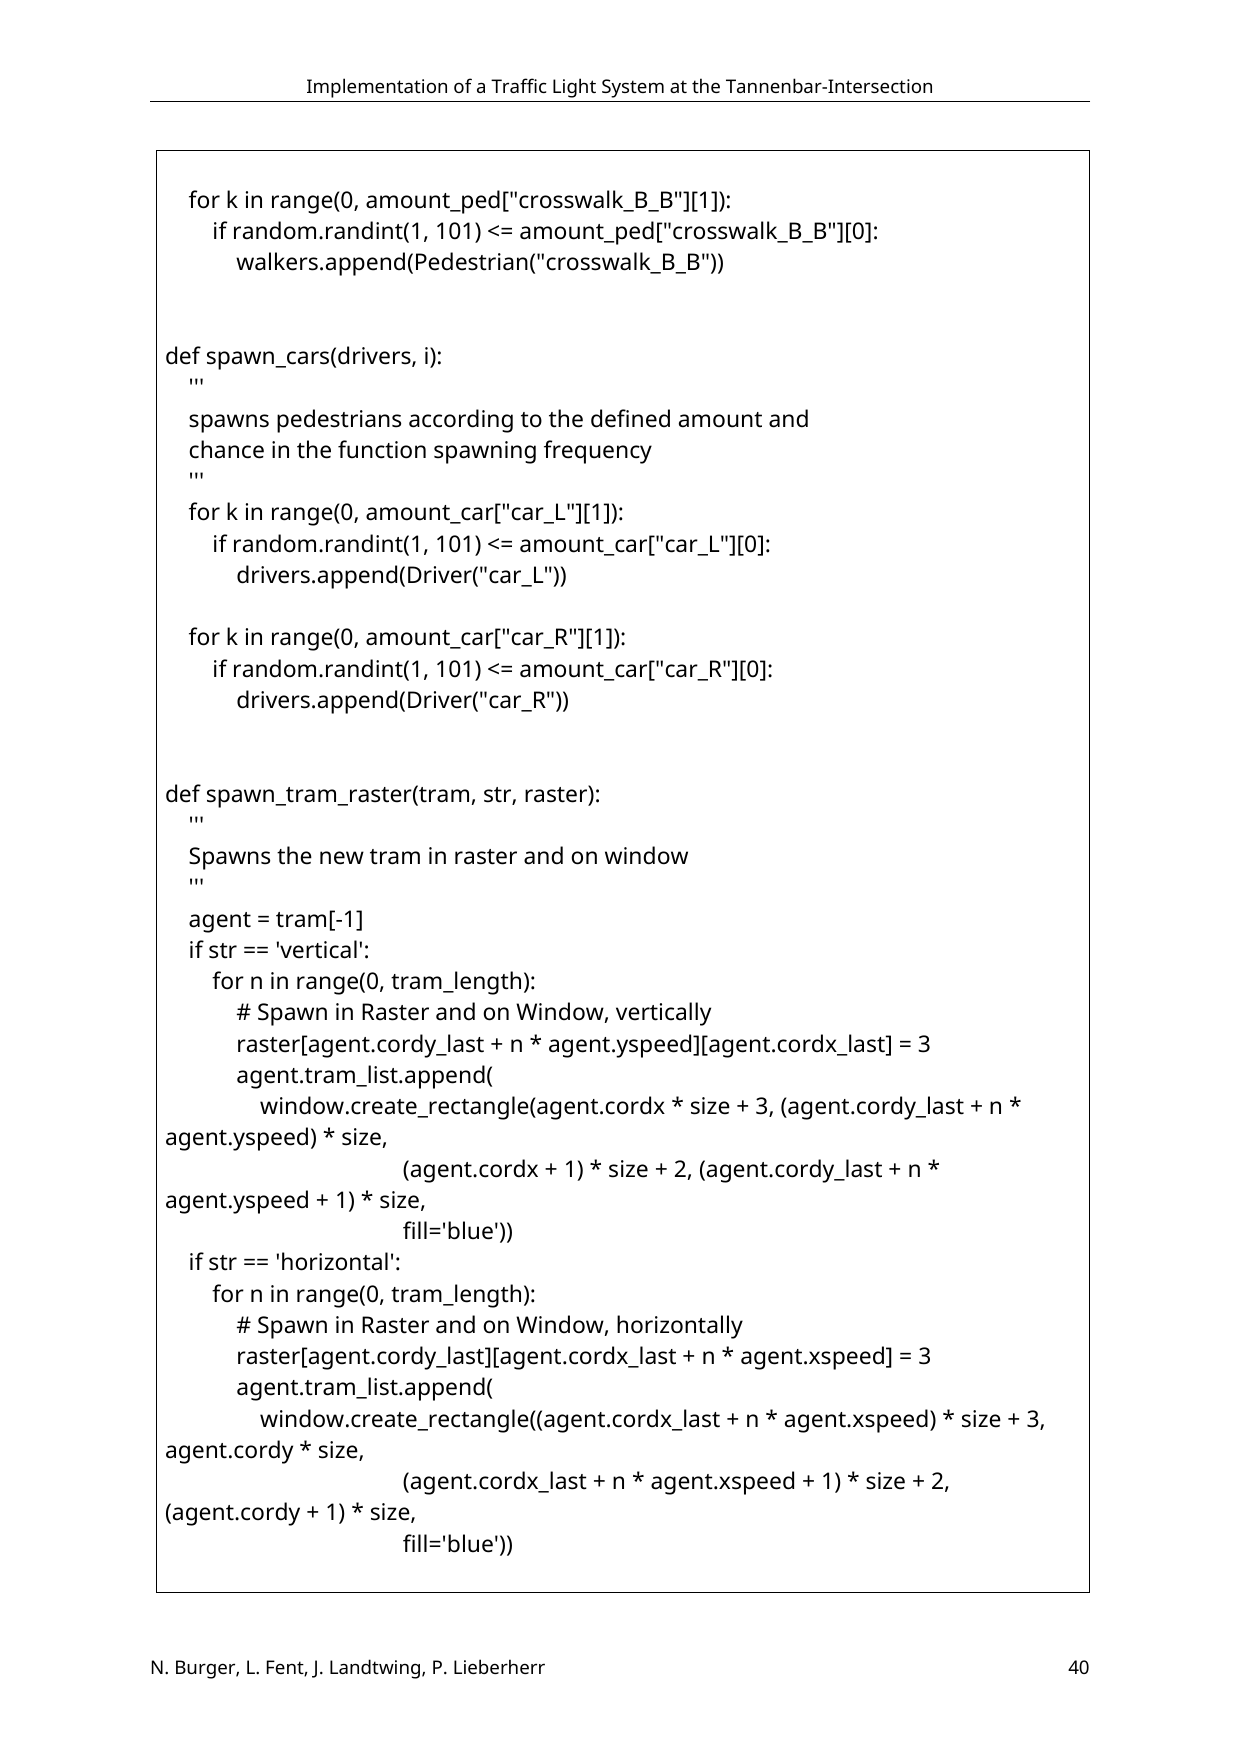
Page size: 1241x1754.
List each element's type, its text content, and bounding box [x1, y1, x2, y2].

text ''' [157, 369, 1089, 400]
text window.create_rectangle((agent.cordx_last + n * agent.xspeed) * size + 3, agent.cordy * size, [157, 1400, 1089, 1462]
text agent = tram[-1] [157, 900, 1089, 931]
text ''' [157, 869, 1089, 900]
text if random.randint(1, 101) <= amount_car["car_R"][0]: [157, 650, 1089, 681]
text # Spawn in Raster and on Window, vertically [157, 994, 1089, 1025]
text for k in range(0, amount_ped["crosswalk_B_B"][1]): [157, 181, 1089, 212]
text fill='blue')) [157, 1212, 1089, 1244]
text Spawns the new tram in raster and on window [157, 837, 1089, 869]
text for k in range(0, amount_car["car_L"][1]): [157, 494, 1089, 525]
text (agent.cordx + 1) * size + 2, (agent.cordy_last + n * agent.yspeed + 1) * size, [157, 1150, 1089, 1212]
text def spawn_cars(drivers, i): [157, 337, 1089, 369]
text for n in range(0, tram_length): [157, 1275, 1089, 1306]
text drivers.append(Driver("car_L")) [157, 556, 1089, 590]
text (agent.cordx_last + n * agent.xspeed + 1) * size + 2, (agent.cordy + 1) * size, [157, 1462, 1089, 1525]
text drivers.append(Driver("car_R")) [157, 681, 1089, 715]
text # Spawn in Raster and on Window, horizontally [157, 1306, 1089, 1337]
text raster[agent.cordy_last][agent.cordx_last + n * agent.xspeed] = 3 [157, 1337, 1089, 1369]
text window.create_rectangle(agent.cordx * size + 3, (agent.cordy_last + n * agent.yspeed) * size, [157, 1087, 1089, 1150]
text agent.tram_list.append( [157, 1056, 1089, 1087]
text for n in range(0, tram_length): [157, 962, 1089, 994]
text ''' [157, 806, 1089, 837]
text spawns pedestrians according to the defined amount and [157, 400, 1089, 431]
text ''' [157, 462, 1089, 494]
text if random.randint(1, 101) <= amount_ped["crosswalk_B_B"][0]: [157, 212, 1089, 244]
text agent.tram_list.append( [157, 1369, 1089, 1400]
text walkers.append(Pedestrian("crosswalk_B_B")) [157, 244, 1089, 278]
text for k in range(0, amount_car["car_R"][1]): [157, 619, 1089, 650]
text def spawn_tram_raster(tram, str, raster): [157, 775, 1089, 806]
text chance in the function spawning frequency [157, 431, 1089, 462]
text raster[agent.cordy_last + n * agent.yspeed][agent.cordx_last] = 3 [157, 1025, 1089, 1056]
text if str == 'horizontal': [157, 1244, 1089, 1275]
text if random.randint(1, 101) <= amount_car["car_L"][0]: [157, 525, 1089, 556]
text if str == 'vertical': [157, 931, 1089, 962]
text fill='blue')) [157, 1525, 1089, 1559]
